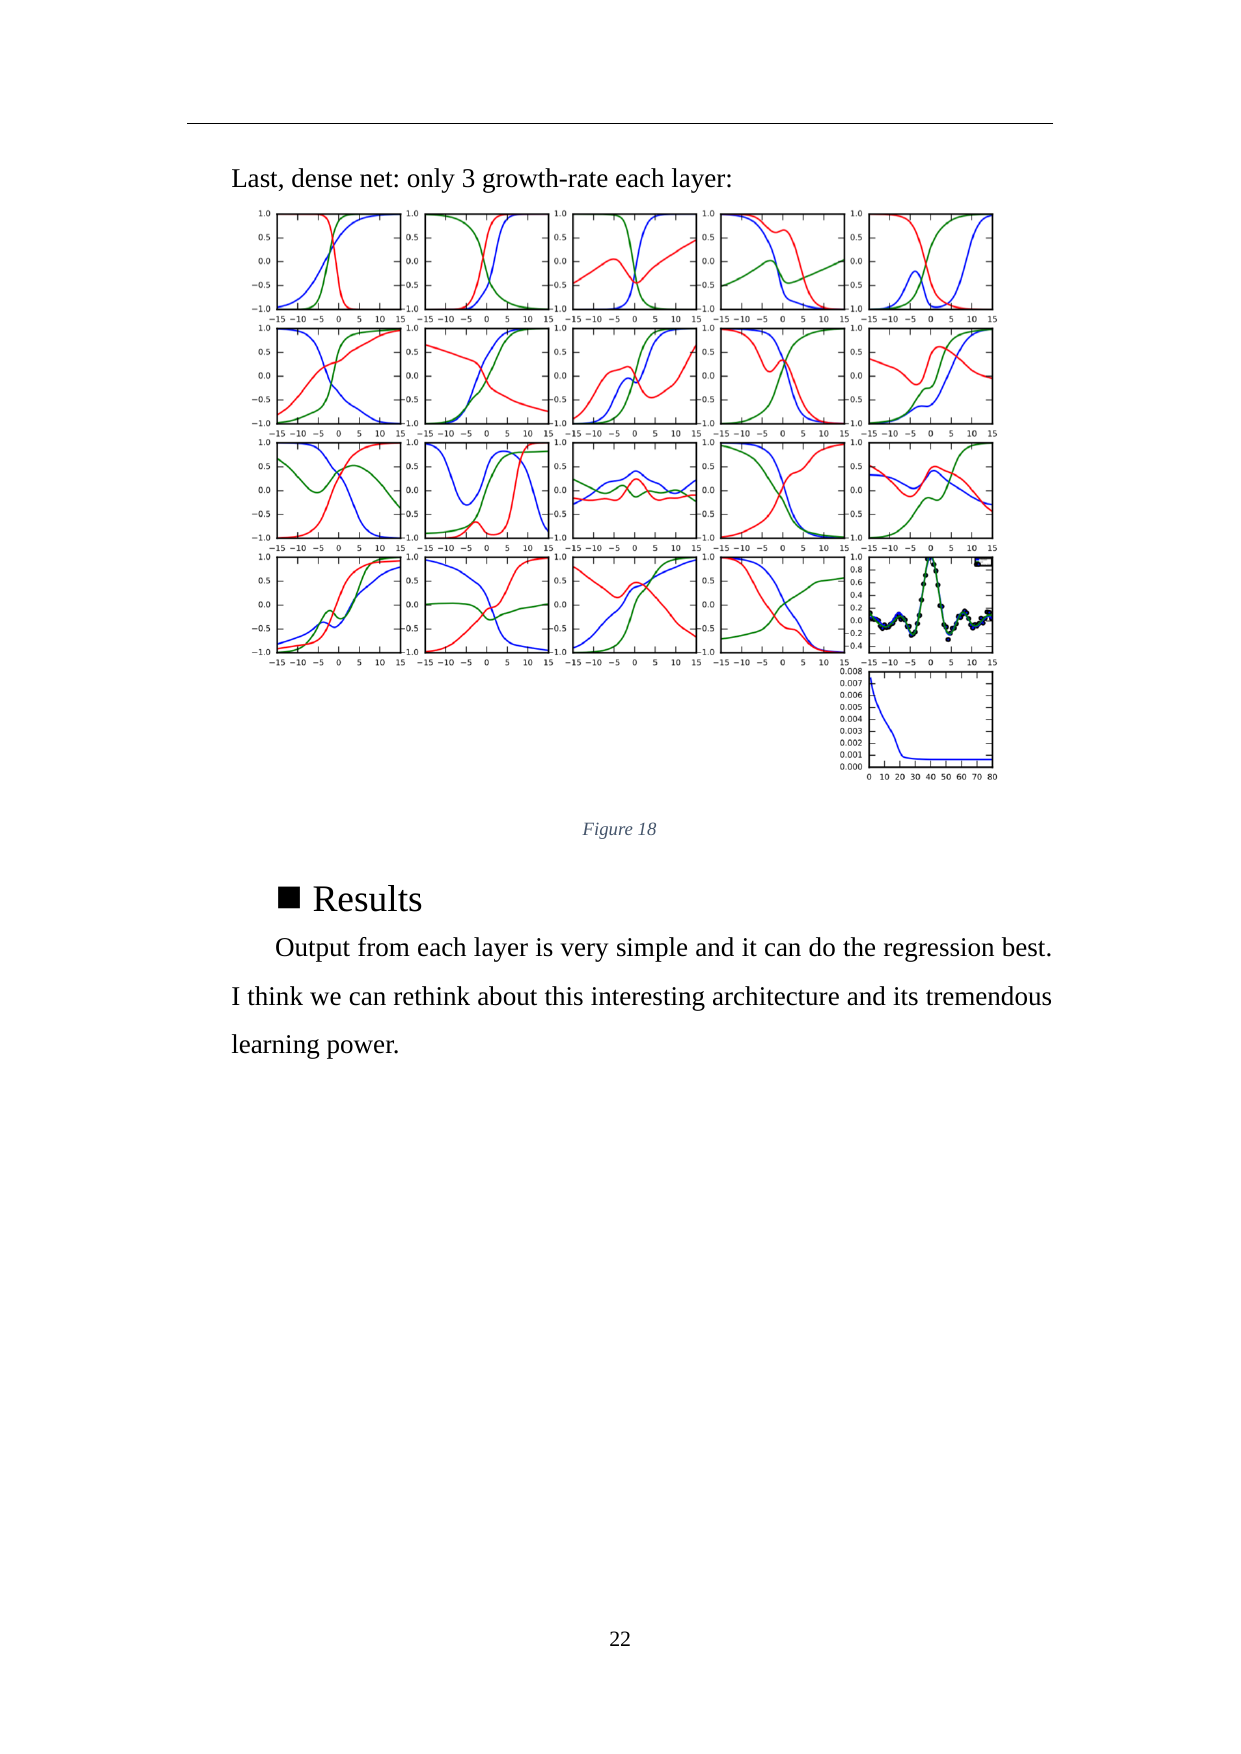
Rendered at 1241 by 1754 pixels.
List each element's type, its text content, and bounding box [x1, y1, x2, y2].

picture [231, 194, 1015, 797]
text Output from each layer is very simple and it can do the regression best. I think we can rethink about this interesting architecture and its tremendous learning power. [231, 930, 1053, 1060]
text Figure 18 [187, 812, 1053, 844]
text Last, dense net: only 3 growth-rate each layer: [187, 162, 1053, 194]
list Results [275, 865, 1053, 930]
